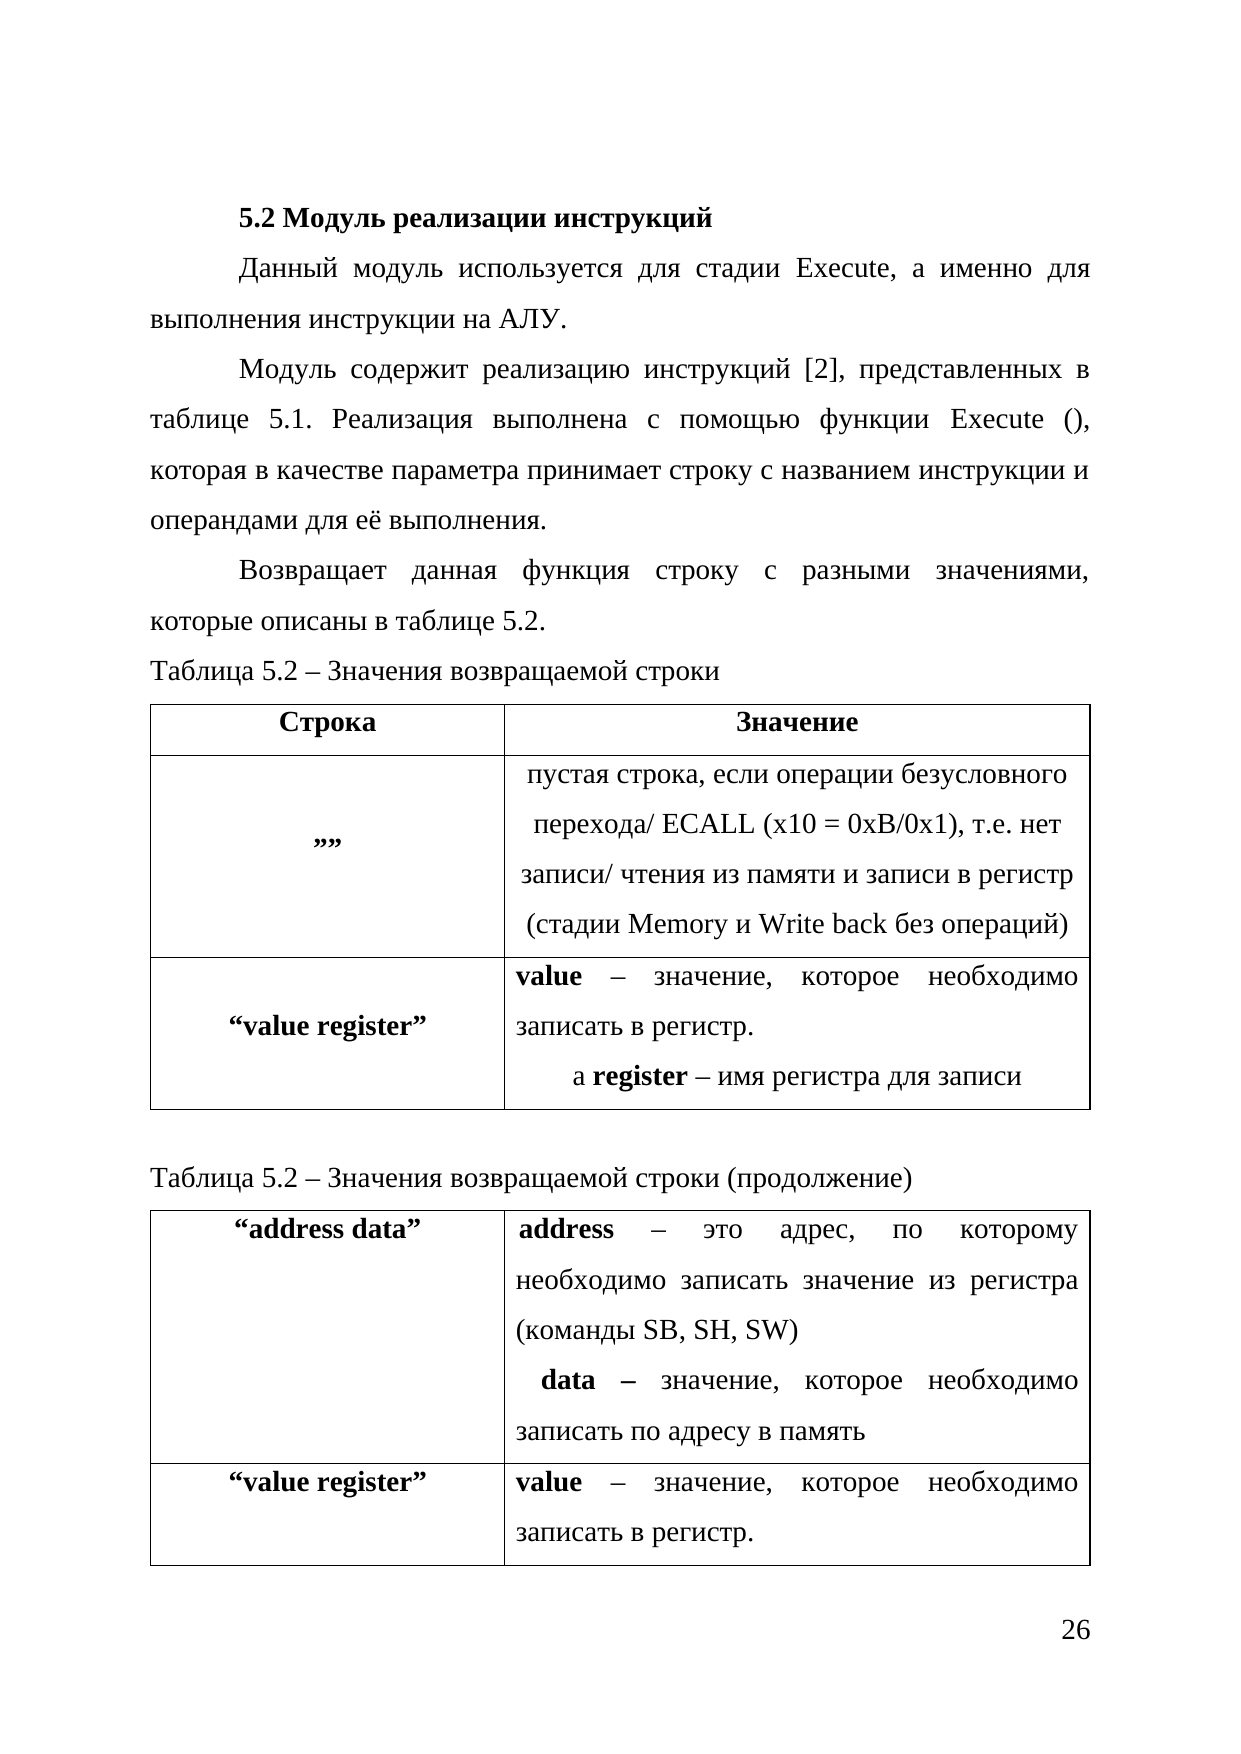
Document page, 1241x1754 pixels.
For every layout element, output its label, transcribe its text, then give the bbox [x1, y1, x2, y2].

text Таблица 5.2 – Значения возвращаемой строки [150, 653, 1090, 687]
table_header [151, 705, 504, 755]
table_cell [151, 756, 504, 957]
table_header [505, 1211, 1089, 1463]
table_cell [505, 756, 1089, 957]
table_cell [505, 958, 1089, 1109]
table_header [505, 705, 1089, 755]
text Таблица 5.2 – Значения возвращаемой строки (продолжение) [150, 1160, 1090, 1194]
text Данный модуль используется для стадии Execute, а именно для выполнения инструкции на АЛУ. [150, 251, 1090, 334]
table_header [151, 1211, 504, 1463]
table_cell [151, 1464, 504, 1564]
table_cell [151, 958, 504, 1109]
text Модуль содержит реализацию инструкций [2], представленных в таблице 5.1. Реализация выполнена с помощью функции Execute (), которая в качестве параметра принимает строку с названием инструкции и операндами для её выполнения. [150, 351, 1090, 536]
text Возвращает данная функция строку с разными значениями, которые описаны в таблице 5.2. [150, 552, 1090, 636]
subtitle 5.2 Модуль реализации инструкций [150, 200, 1090, 234]
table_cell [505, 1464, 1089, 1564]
